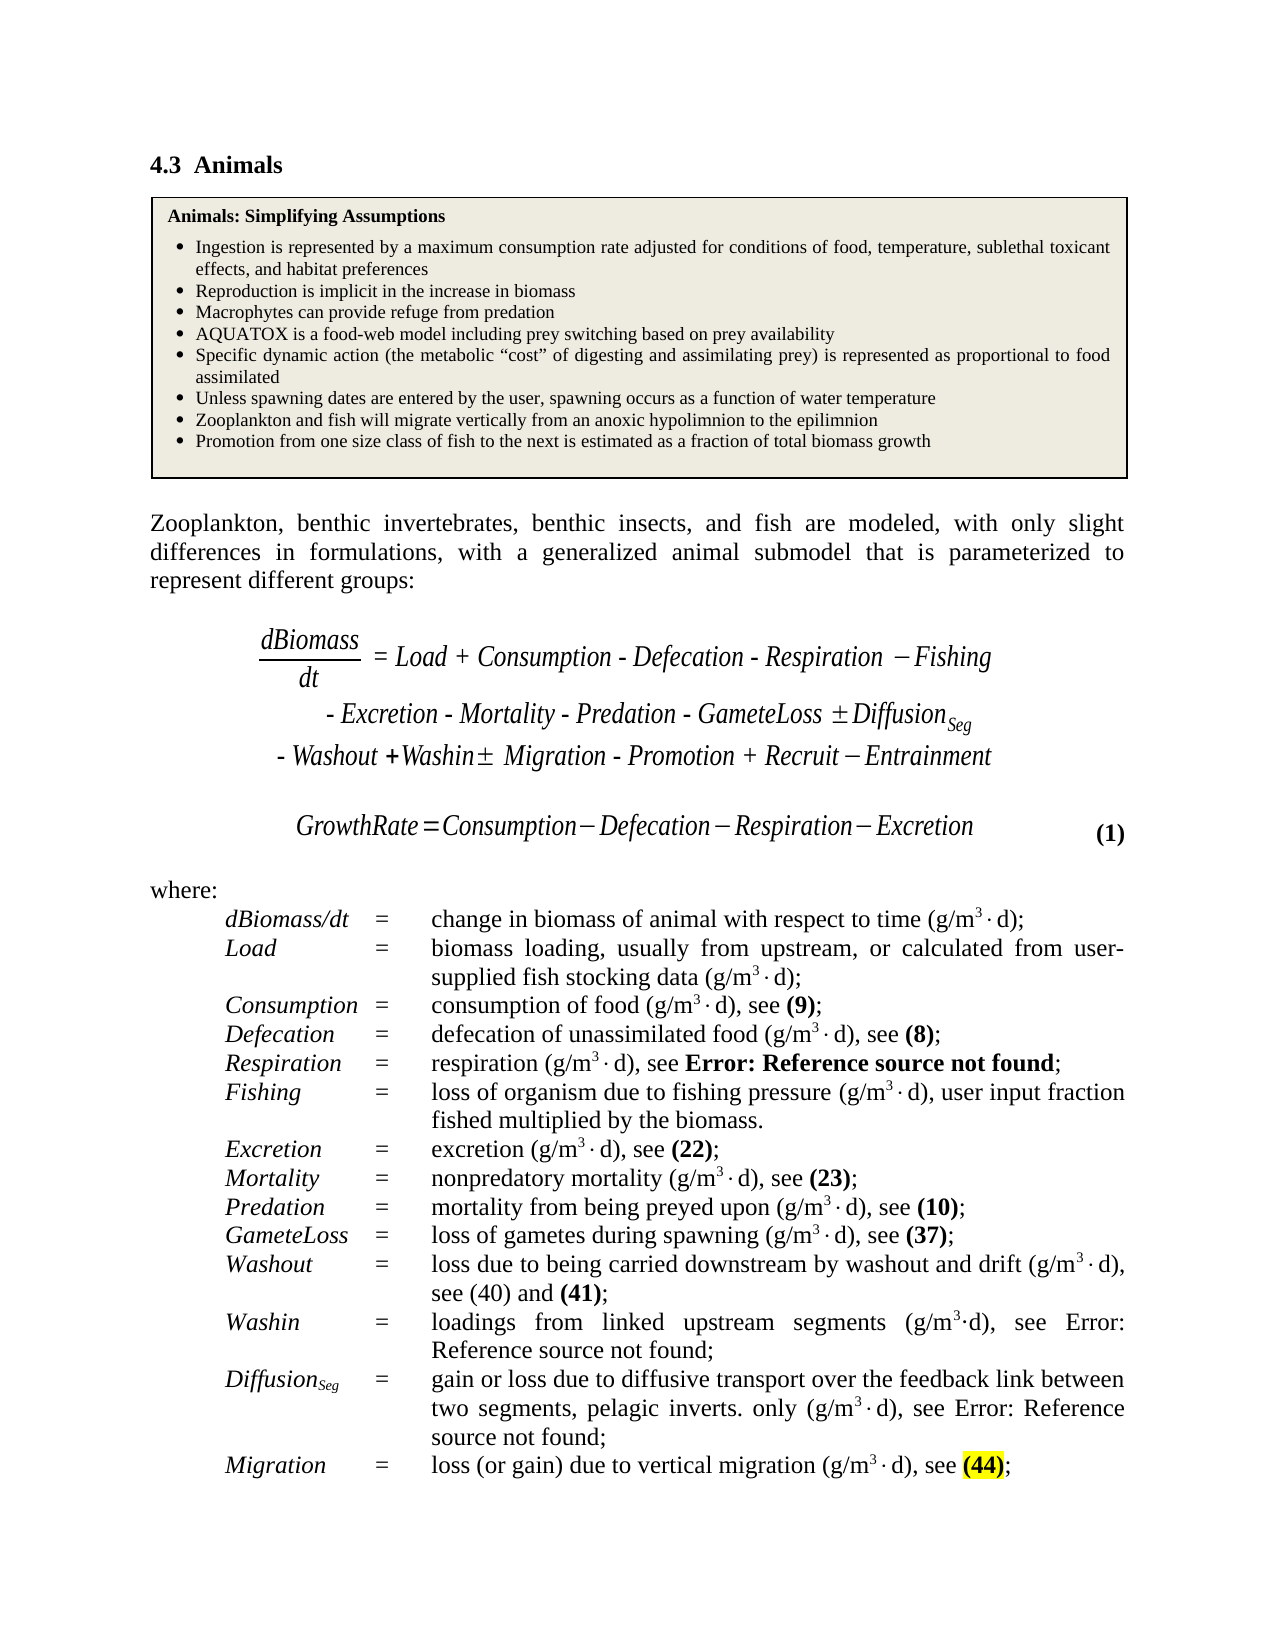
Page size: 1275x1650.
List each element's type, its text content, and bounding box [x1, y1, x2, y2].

text dBiomass/dt = change in biomass of animal with respect to time (g/m3d); [225, 904, 1125, 933]
text Fishing = loss of organism due to fishing pressure (g/m3d), user input fraction fished multiplied by the biomass. [225, 1077, 1125, 1134]
text 4.3 Animals [150, 150, 1125, 179]
text Load = biomass loading, usually from upstream, or calculated from user-supplied fish stocking data (g/m3d); [225, 933, 1125, 991]
text Zooplankton, benthic invertebrates, benthic insects, and fish are modeled, with only slight differences in formulations, with a generalized animal submodel that is parameterized to represent different groups: [150, 508, 1125, 594]
text where: [150, 876, 1125, 904]
